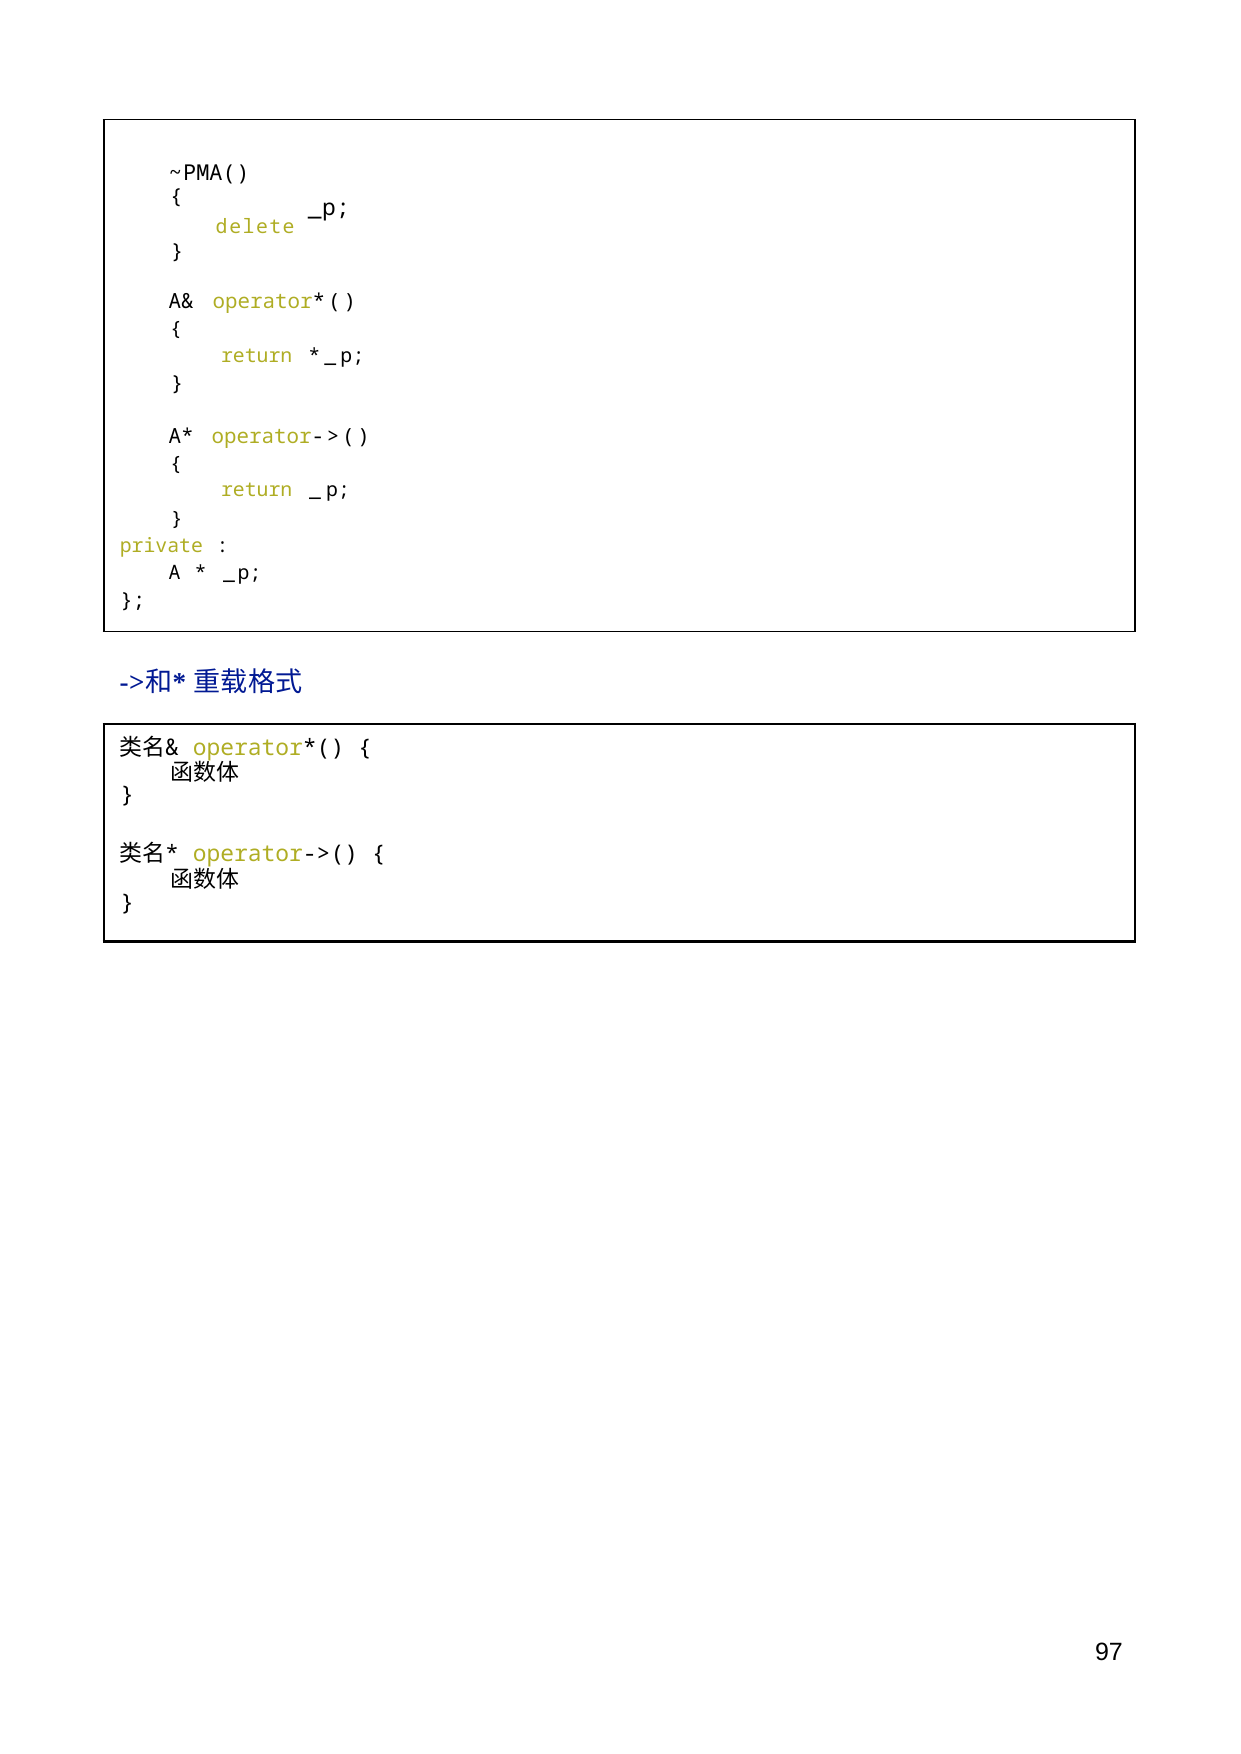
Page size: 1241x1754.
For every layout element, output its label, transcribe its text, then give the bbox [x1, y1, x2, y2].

text ->和* 重载格式 [119, 662, 1137, 699]
table_header _p; [301, 120, 1134, 277]
table_cell A& operator*() { return *_p; } A* operator->() { return _p; } private : A * _p; }; [105, 277, 1134, 631]
table_header ~PMA() { delete } [105, 120, 301, 277]
table_header 类名& operator*() { 函数体 } 类名* operator->() { 函数体 } [105, 725, 1134, 940]
